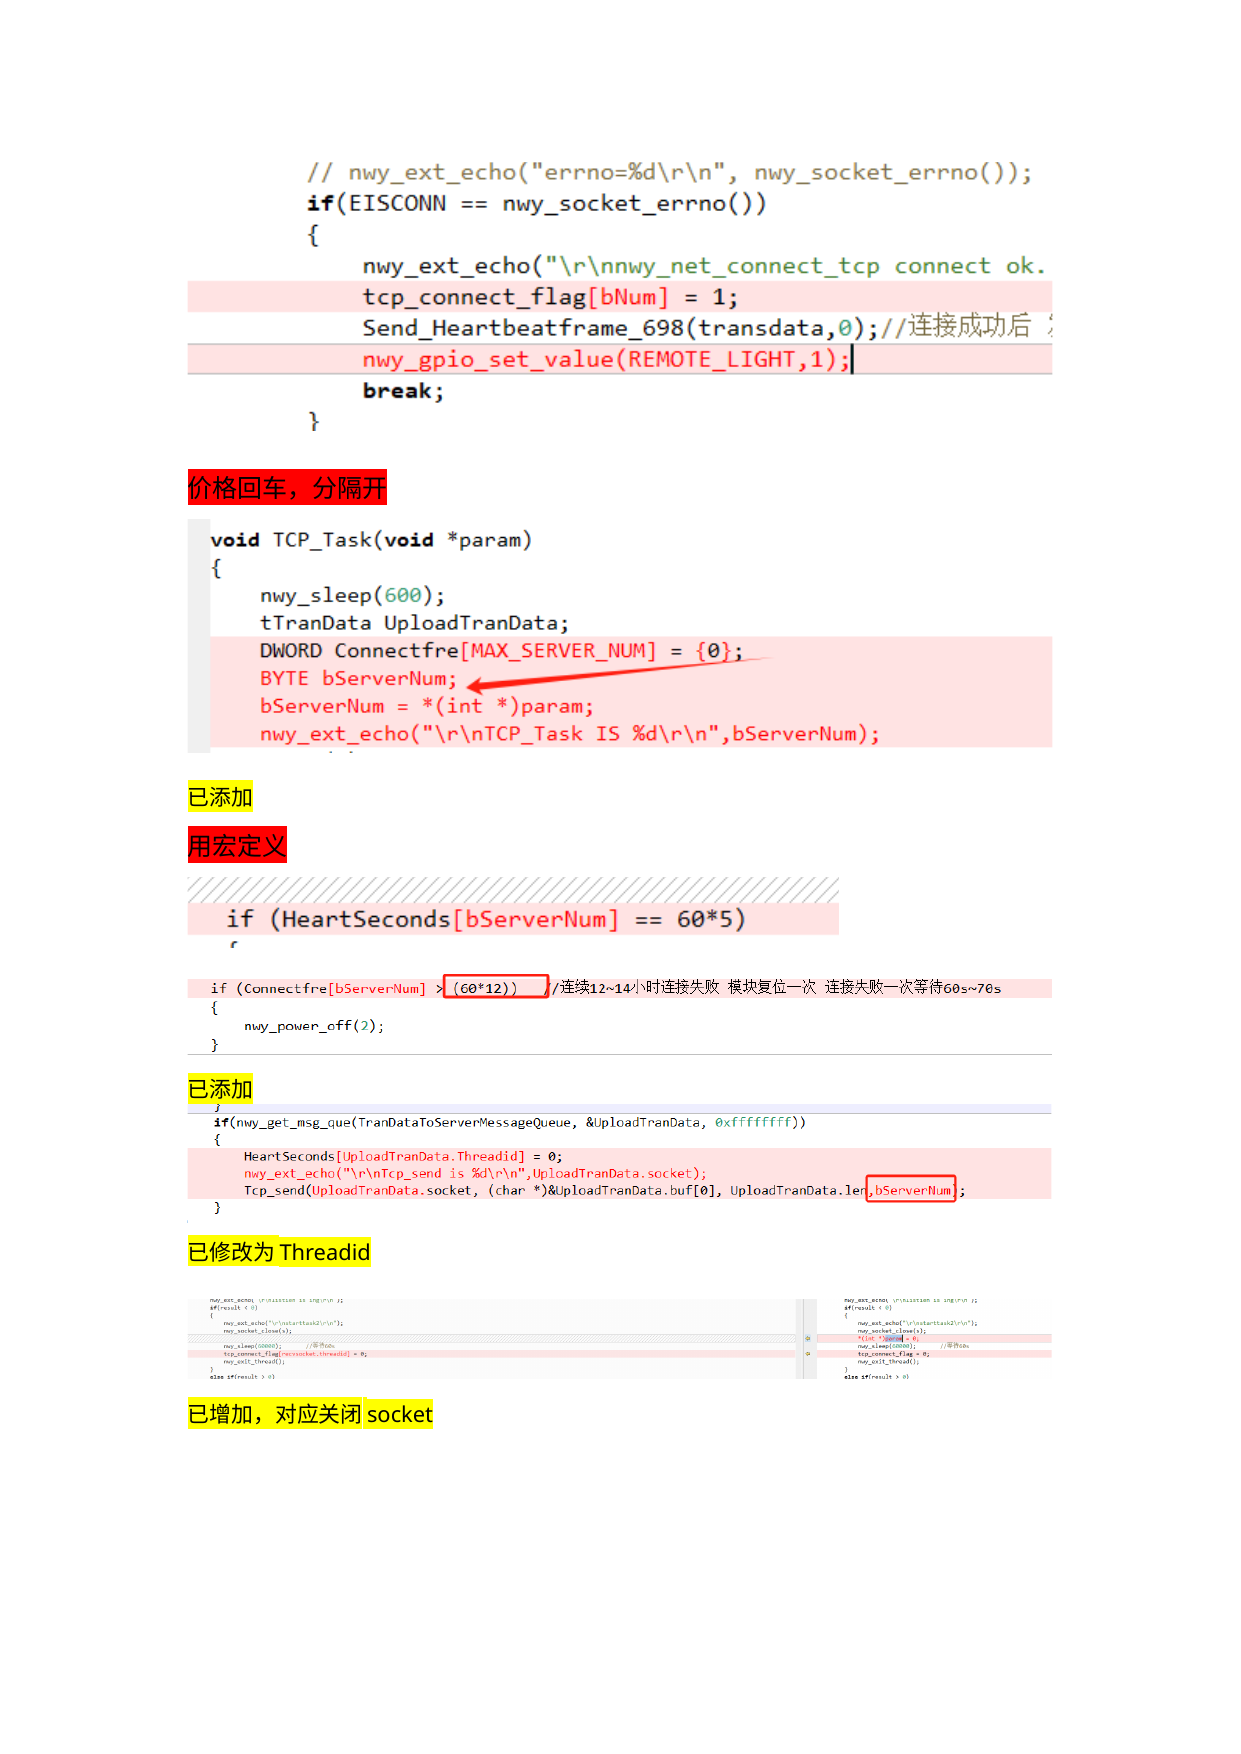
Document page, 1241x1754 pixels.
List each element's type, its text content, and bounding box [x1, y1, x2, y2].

picture [187, 1299, 1052, 1379]
picture [187, 974, 1052, 1057]
text 已修改为Threadid [187, 1234, 1053, 1267]
text 已添加 [187, 779, 1053, 812]
text 价格回车，分隔开 [187, 454, 1053, 519]
text 已添加 [187, 1072, 1053, 1104]
text 已增加，对应关闭socket [367, 1397, 1053, 1429]
picture [187, 519, 1053, 753]
picture [187, 1104, 1052, 1223]
text 用宏定义 [187, 812, 1053, 877]
picture [187, 162, 1053, 431]
picture [187, 877, 839, 948]
